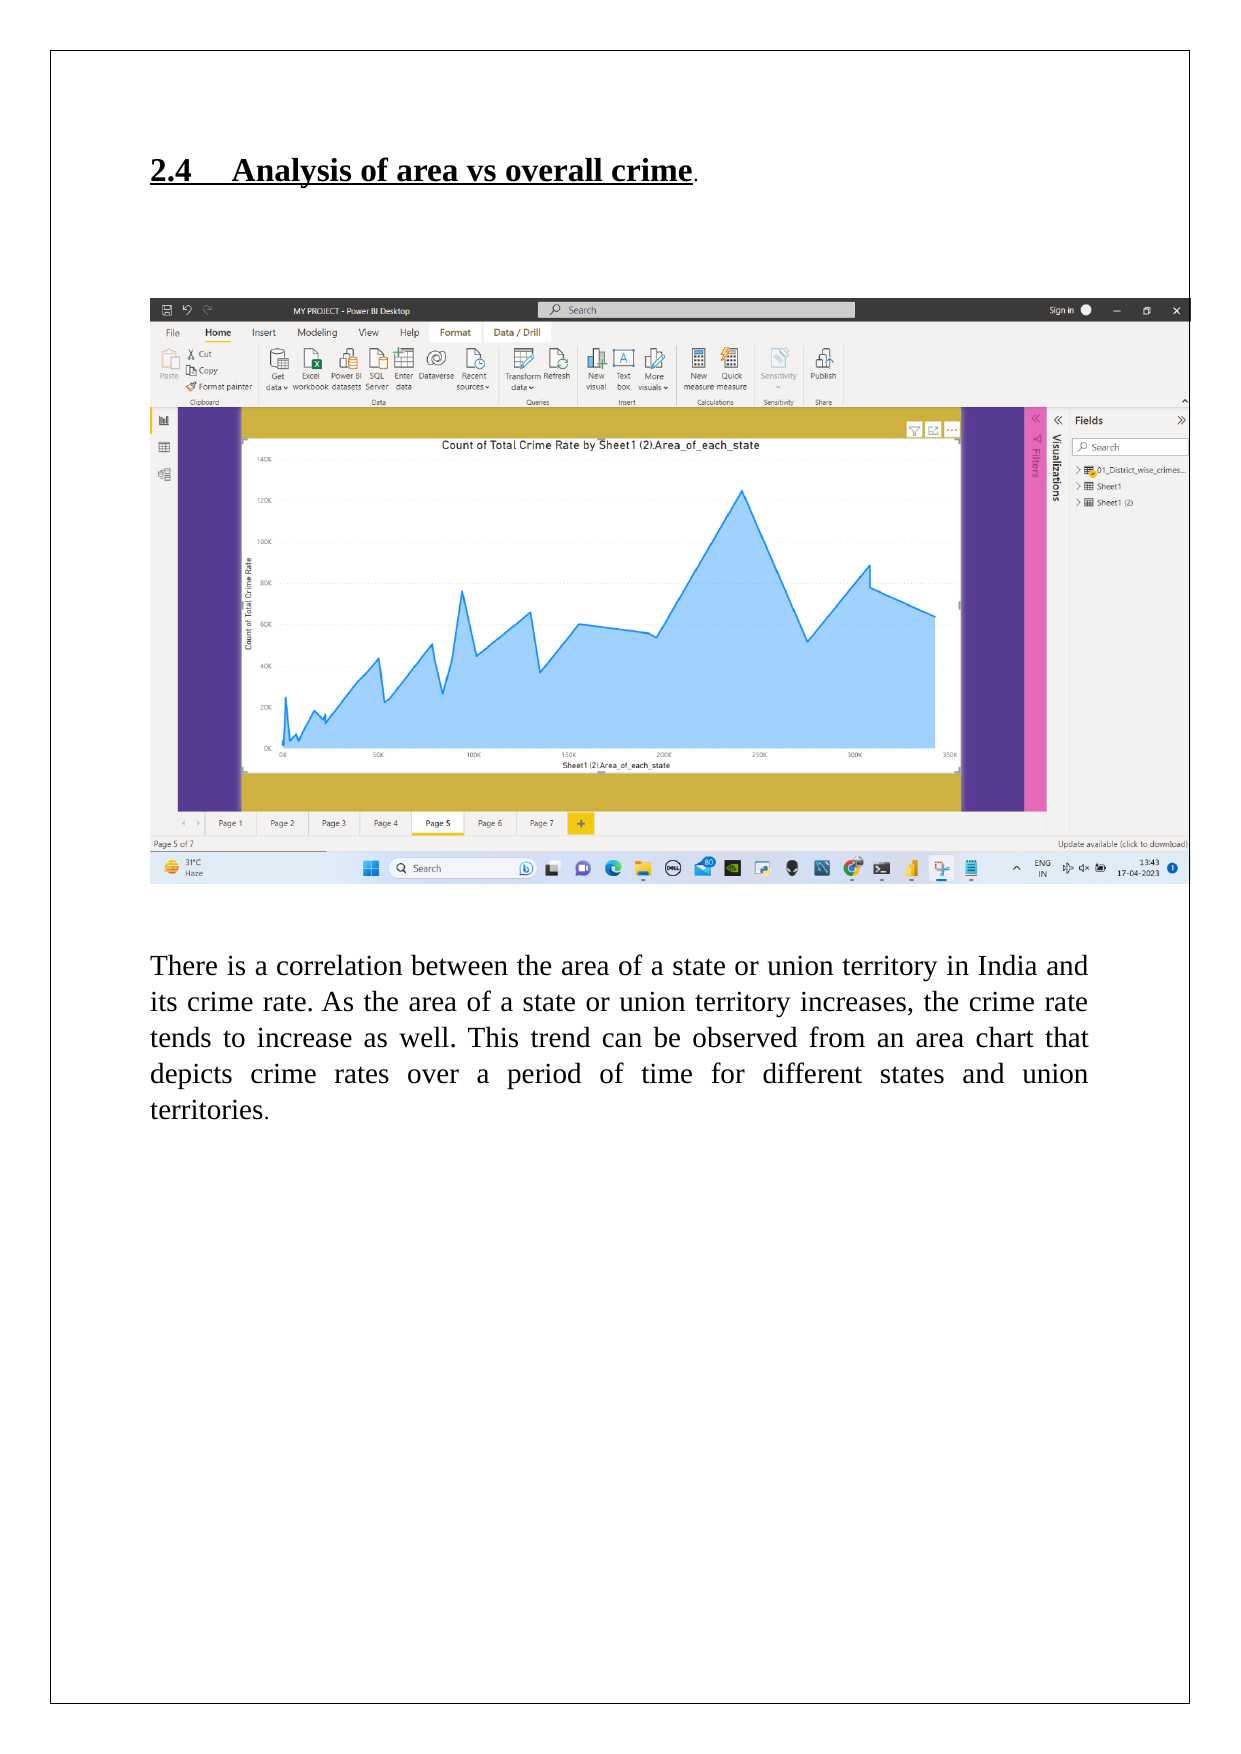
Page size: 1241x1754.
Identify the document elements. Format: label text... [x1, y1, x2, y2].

text There is a correlation between the area of a state or union territory in India and its crime rate. As the area of a state or union territory increases, the crime rate tends to increase as well. This trend can be observed from an area chart that depicts crime rates over a period of time for different states and union territories. [150, 948, 1090, 1126]
picture [150, 298, 1189, 884]
text 2.4 Analysis of area vs overall crime. [150, 150, 1090, 188]
